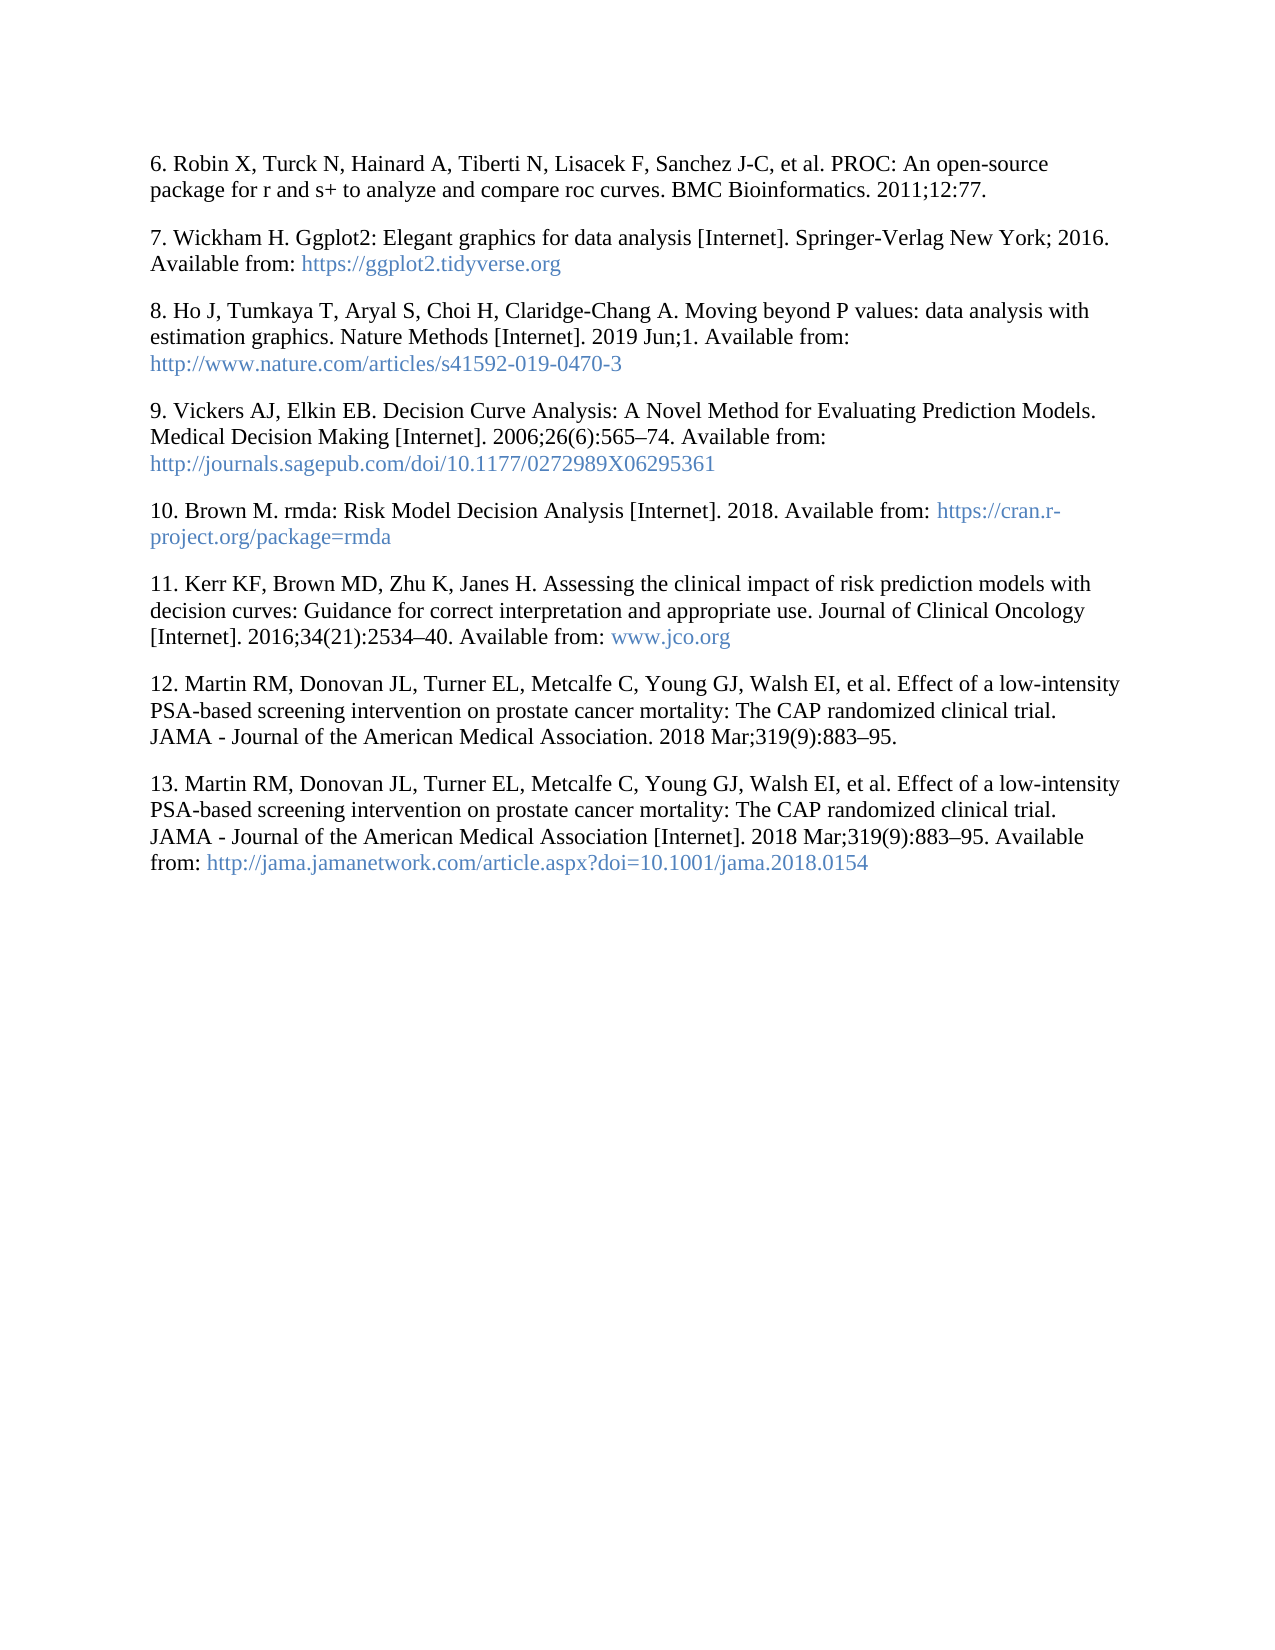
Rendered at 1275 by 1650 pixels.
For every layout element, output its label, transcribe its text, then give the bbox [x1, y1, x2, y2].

text 9. Vickers AJ, Elkin EB. Decision Curve Analysis: A Novel Method for Evaluating Prediction Models. Medical Decision Making [Internet]. 2006;26(6):565–74. Available from: http://journals.sagepub.com/doi/10.1177/0272989X06295361 [150, 397, 1125, 476]
text 6. Robin X, Turck N, Hainard A, Tiberti N, Lisacek F, Sanchez J-C, et al. PROC: An open-source package for r and s+ to analyze and compare roc curves. BMC Bioinformatics. 2011;12:77. [150, 150, 1125, 203]
text 13. Martin RM, Donovan JL, Turner EL, Metcalfe C, Young GJ, Walsh EI, et al. Effect of a low-intensity PSA-based screening intervention on prostate cancer mortality: The CAP randomized clinical trial. JAMA - Journal of the American Medical Association [Internet]. 2018 Mar;319(9):883–95. Available from: http://jama.jamanetwork.com/article.aspx?doi=10.1001/jama.2018.0154 [150, 770, 1125, 876]
text 8. Ho J, Tumkaya T, Aryal S, Choi H, Claridge-Chang A. Moving beyond P values: data analysis with estimation graphics. Nature Methods [Internet]. 2019 Jun;1. Available from: http://www.nature.com/articles/s41592-019-0470-3 [150, 297, 1125, 376]
text 7. Wickham H. Ggplot2: Elegant graphics for data analysis [Internet]. Springer-Verlag New York; 2016. Available from: https://ggplot2.tidyverse.org [150, 223, 1125, 276]
text 12. Martin RM, Donovan JL, Turner EL, Metcalfe C, Young GJ, Walsh EI, et al. Effect of a low-intensity PSA-based screening intervention on prostate cancer mortality: The CAP randomized clinical trial. JAMA - Journal of the American Medical Association. 2018 Mar;319(9):883–95. [150, 670, 1125, 749]
text 10. Brown M. rmda: Risk Model Decision Analysis [Internet]. 2018. Available from: https://cran.r-project.org/package=rmda [150, 497, 1125, 549]
text 11. Kerr KF, Brown MD, Zhu K, Janes H. Assessing the clinical impact of risk prediction models with decision curves: Guidance for correct interpretation and appropriate use. Journal of Clinical Oncology [Internet]. 2016;34(21):2534–40. Available from: www.jco.org [150, 570, 1125, 649]
